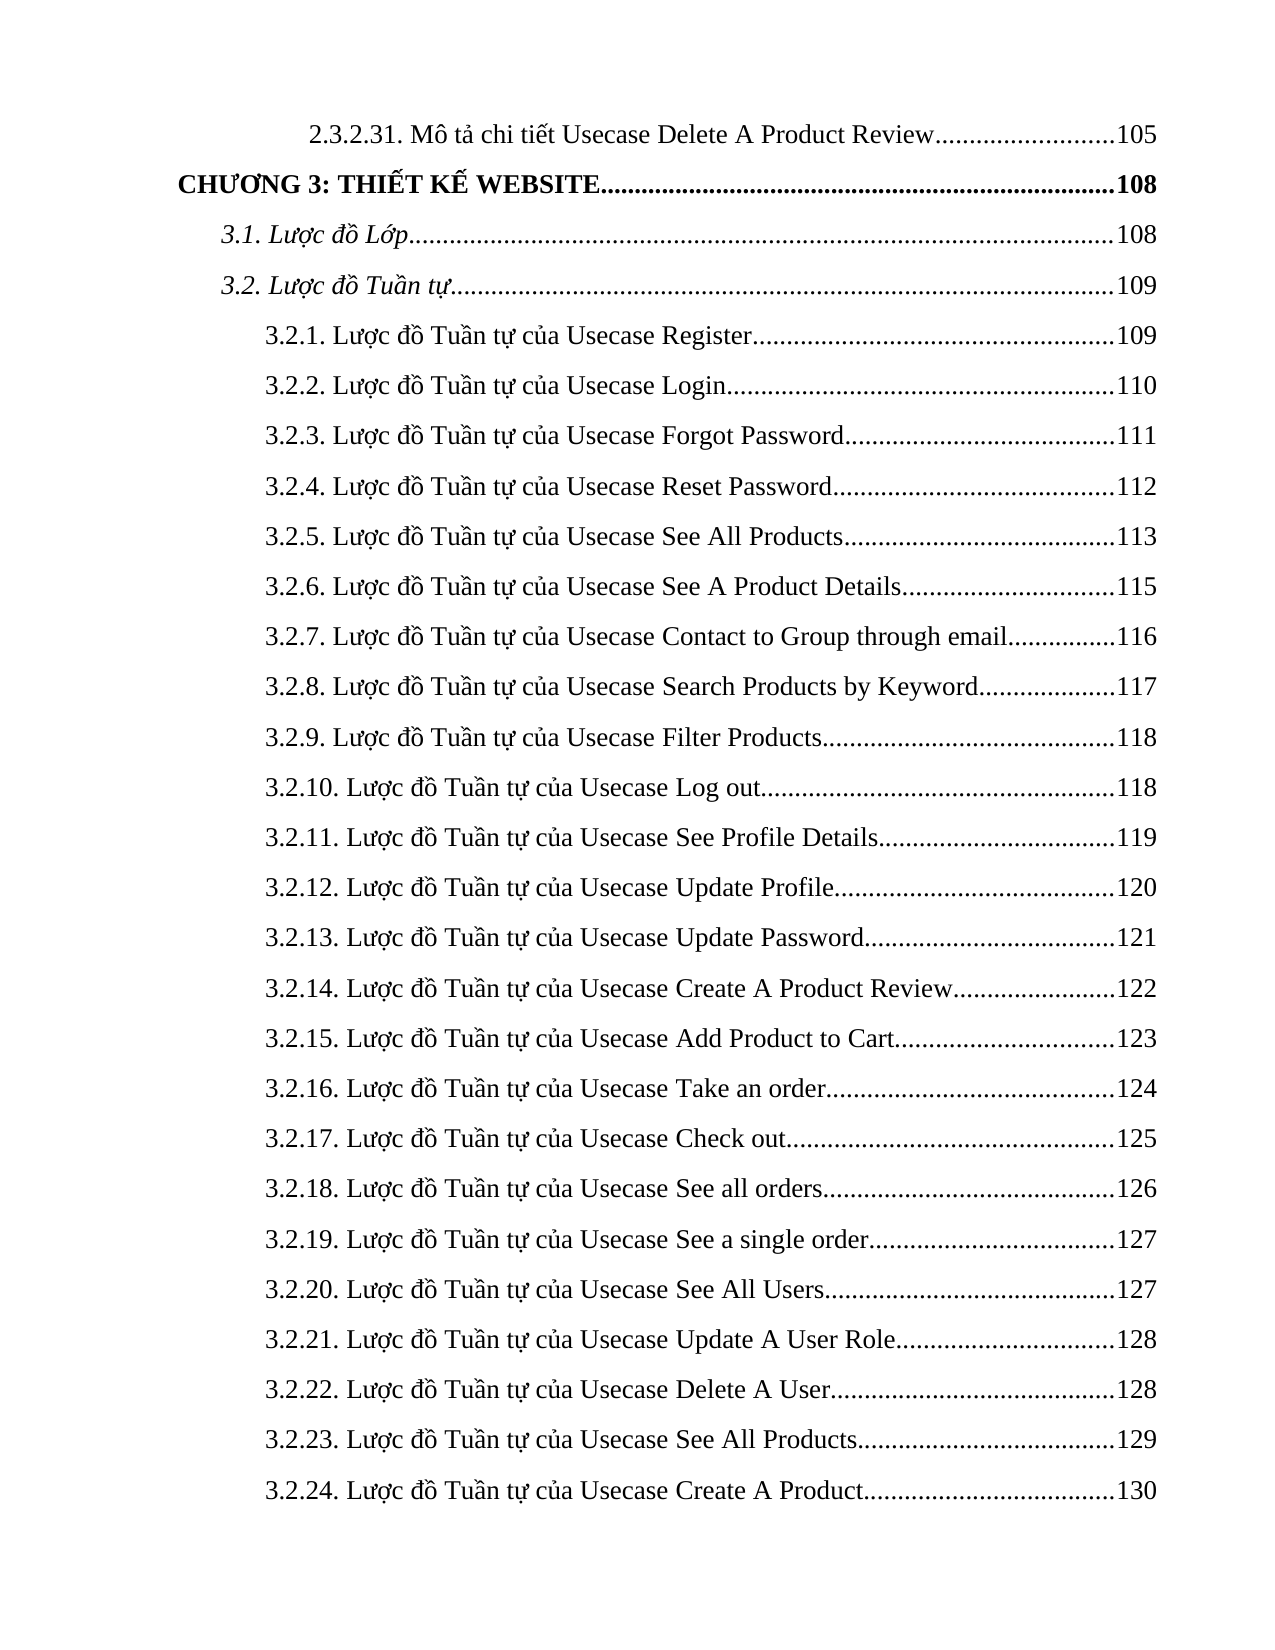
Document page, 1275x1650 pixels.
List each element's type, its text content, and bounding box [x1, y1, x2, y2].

text 3.2.21. Lược đồ Tuần tự của Usecase Update A User Role 128 [265, 1323, 1157, 1354]
text 3.2.12. Lược đồ Tuần tự của Usecase Update Profile 120 [265, 871, 1157, 902]
text 3.2.1. Lược đồ Tuần tự của Usecase Register 109 [265, 319, 1157, 350]
text 3.2.6. Lược đồ Tuần tự của Usecase See A Product Details 115 [265, 570, 1157, 601]
text 3.2.22. Lược đồ Tuần tự của Usecase Delete A User 128 [265, 1373, 1157, 1404]
text 3.2. Lược đồ Tuần tự 109 [221, 269, 1157, 300]
text 3.2.16. Lược đồ Tuần tự của Usecase Take an order 124 [265, 1072, 1157, 1103]
text 3.2.14. Lược đồ Tuần tự của Usecase Create A Product Review 122 [265, 972, 1157, 1003]
text CHƯƠNG 3: THIẾT KẾ WEBSITE 108 [177, 168, 1157, 199]
text 3.2.15. Lược đồ Tuần tự của Usecase Add Product to Cart 123 [265, 1022, 1157, 1053]
text 3.2.11. Lược đồ Tuần tự của Usecase See Profile Details 119 [265, 821, 1157, 852]
text 3.2.10. Lược đồ Tuần tự của Usecase Log out 118 [265, 771, 1157, 802]
text 3.2.3. Lược đồ Tuần tự của Usecase Forgot Password 111 [265, 419, 1157, 451]
text 3.2.7. Lược đồ Tuần tự của Usecase Contact to Group through email 116 [265, 620, 1157, 651]
text 3.2.18. Lược đồ Tuần tự của Usecase See all orders 126 [265, 1172, 1157, 1204]
text 3.2.20. Lược đồ Tuần tự của Usecase See All Users 127 [265, 1273, 1157, 1304]
text 3.1. Lược đồ Lớp 108 [221, 218, 1157, 250]
text 3.2.17. Lược đồ Tuần tự của Usecase Check out 125 [265, 1122, 1157, 1153]
text 3.2.23. Lược đồ Tuần tự của Usecase See All Products 129 [265, 1423, 1157, 1455]
text 3.2.2. Lược đồ Tuần tự của Usecase Login 110 [265, 369, 1157, 400]
text 2.3.2.31. Mô tả chi tiết Usecase Delete A Product Review 105 [308, 118, 1157, 149]
text 3.2.19. Lược đồ Tuần tự của Usecase See a single order 127 [265, 1223, 1157, 1254]
text 3.2.4. Lược đồ Tuần tự của Usecase Reset Password 112 [265, 469, 1157, 501]
text 3.2.5. Lược đồ Tuần tự của Usecase See All Products 113 [265, 520, 1157, 551]
text 3.2.9. Lược đồ Tuần tự của Usecase Filter Products 118 [265, 721, 1157, 752]
text 3.2.13. Lược đồ Tuần tự của Usecase Update Password 121 [265, 921, 1157, 953]
text 3.2.8. Lược đồ Tuần tự của Usecase Search Products by Keyword 117 [265, 670, 1157, 702]
text 3.2.24. Lược đồ Tuần tự của Usecase Create A Product 130 [265, 1474, 1157, 1505]
